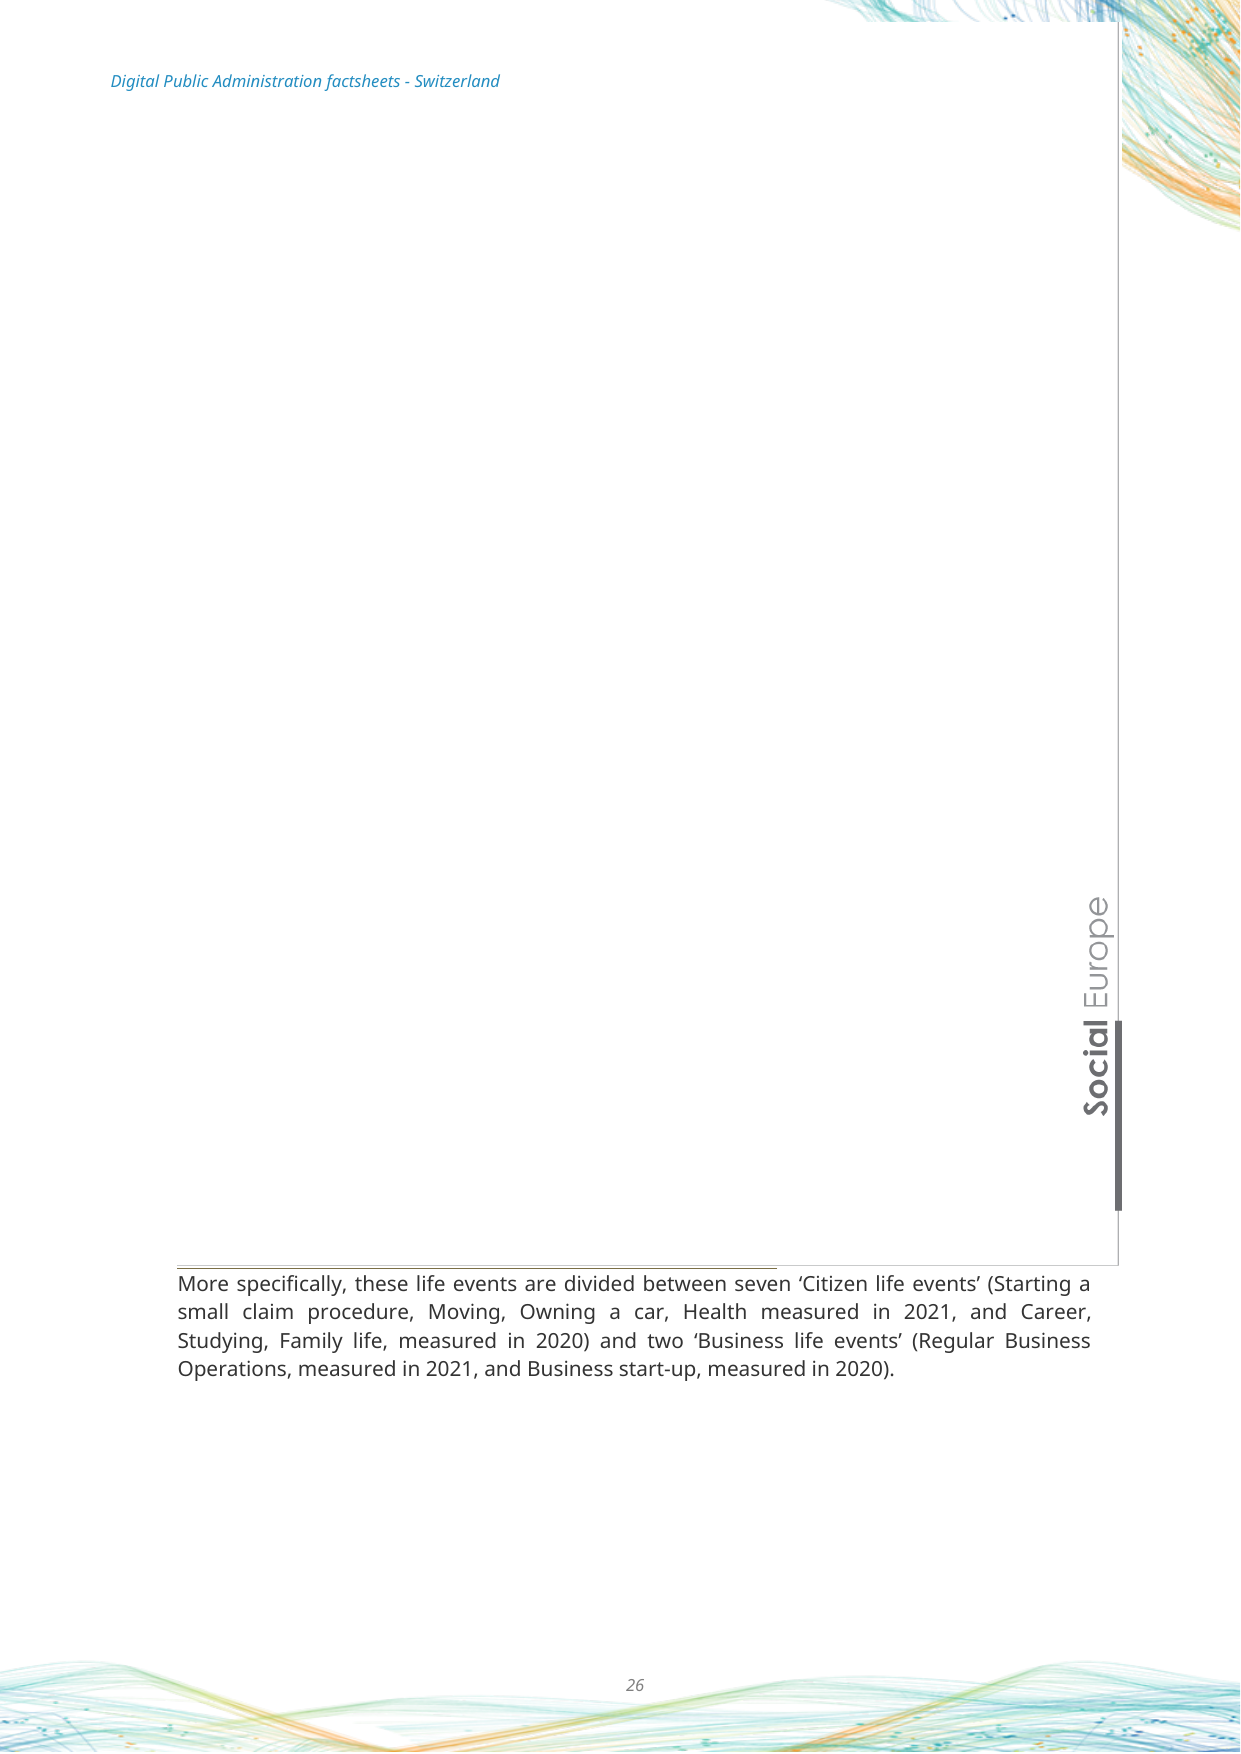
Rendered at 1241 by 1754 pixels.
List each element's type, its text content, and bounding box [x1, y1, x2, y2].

picture [177, 0, 1241, 1266]
picture [0, 1643, 1241, 1752]
text The 2022 report presents the biennial results, achieved over the past two years of measurement of all nine life events used to measure the above-mentioned key dimensions. More specifically, these life events are divided between seven ‘Citizen life events’ (Starting a small claim procedure, Moving, Owning a car, Health measured in 2021, and Career, Studying, Family life, measured in 2020) and two ‘Business life events’ (Regular Business Operations, measured in 2021, and Business start-up, measured in 2020). [177, 1269, 1092, 1383]
